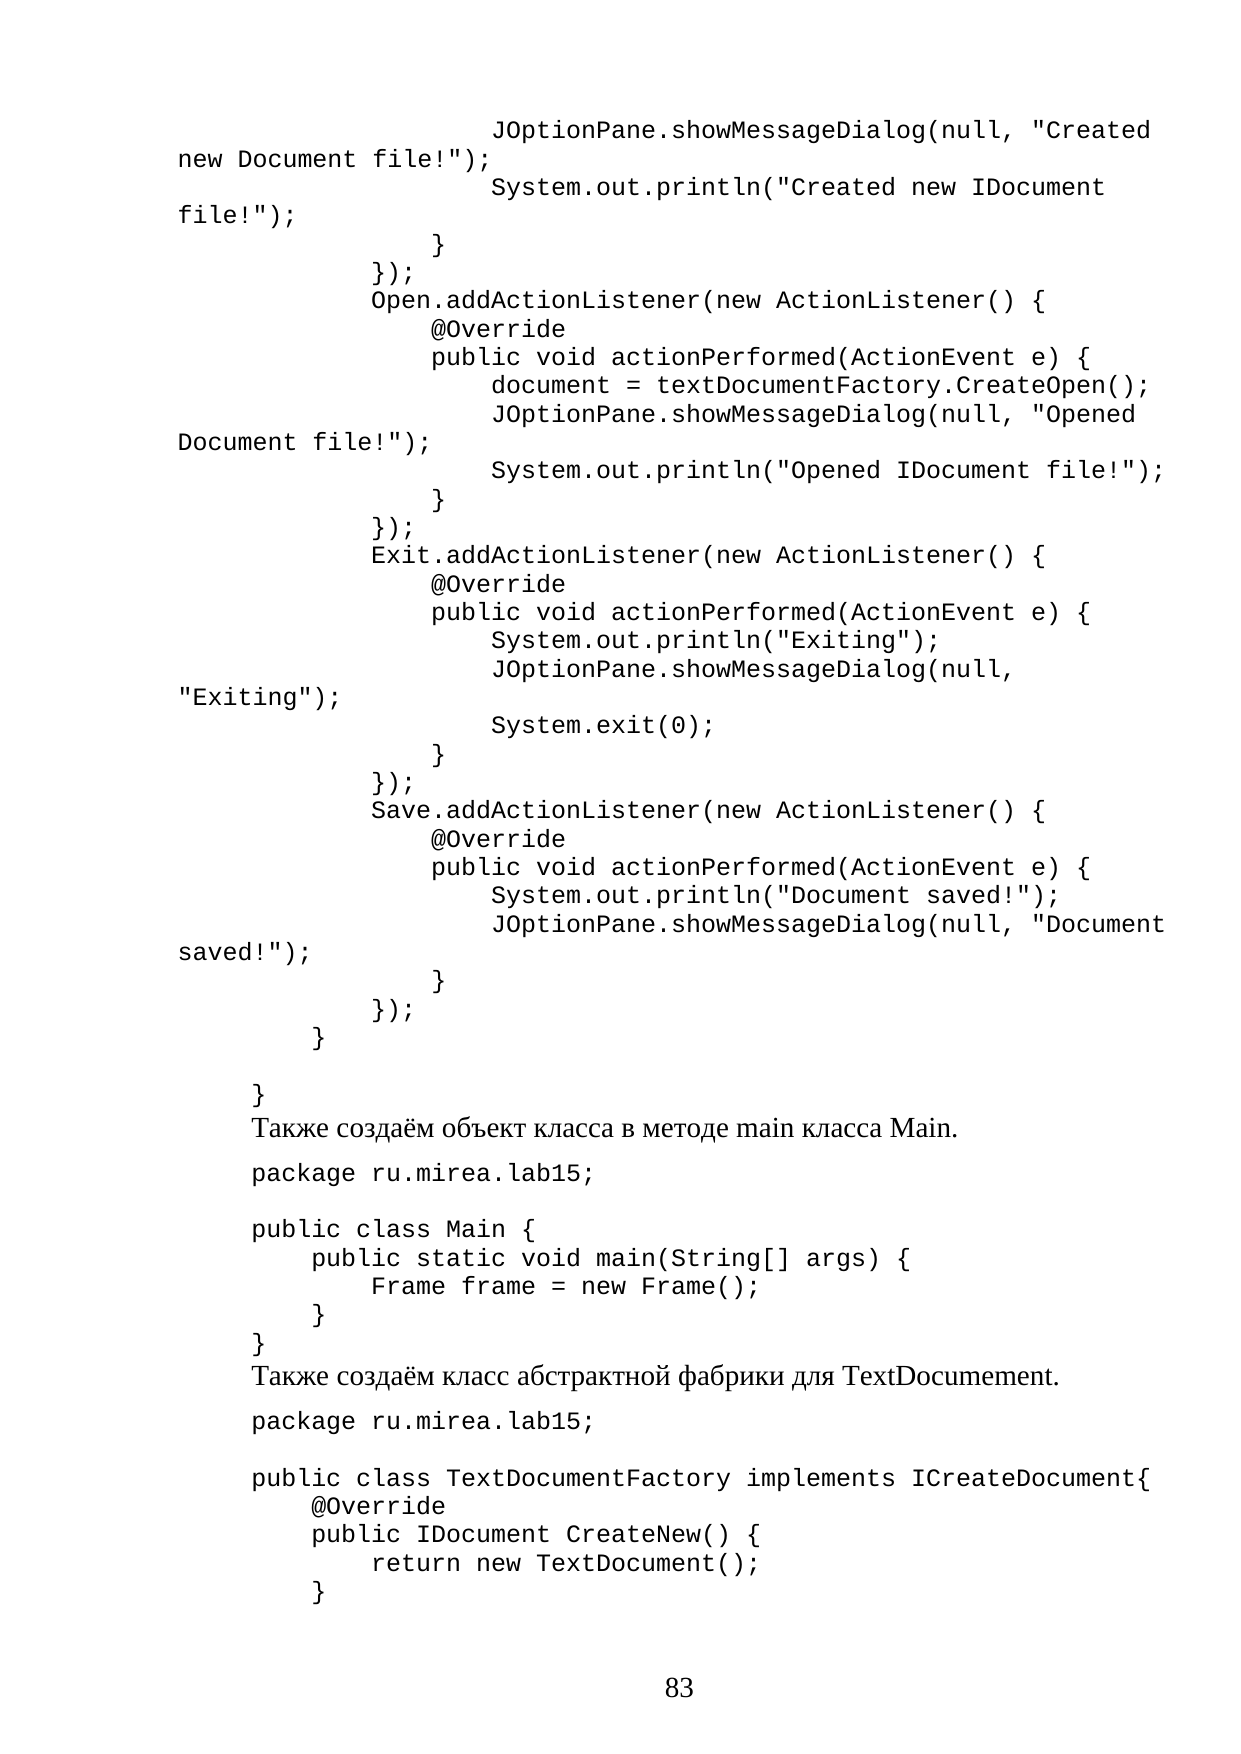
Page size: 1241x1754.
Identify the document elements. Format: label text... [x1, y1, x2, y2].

text @Override [177, 826, 1181, 855]
text public void actionPerformed(ActionEvent e) { [177, 600, 1181, 628]
text Open.addActionListener(new ActionListener() { [177, 288, 1181, 316]
text public void actionPerformed(ActionEvent e) { [177, 345, 1181, 373]
text }); [177, 996, 1181, 1025]
text JOptionPane.showMessageDialog(null, "Document saved!"); [177, 911, 1181, 968]
text System.out.println("Opened IDocument file!"); [177, 458, 1181, 486]
text public void actionPerformed(ActionEvent e) { [177, 855, 1181, 883]
text Exit.addActionListener(new ActionListener() { [177, 543, 1181, 571]
text }); [177, 770, 1181, 798]
text JOptionPane.showMessageDialog(null, "Exiting"); [177, 656, 1181, 713]
text package ru.mirea.lab15; [177, 1160, 1181, 1188]
text } [177, 1302, 1181, 1330]
text public class Main { [177, 1217, 1181, 1245]
text @Override [177, 571, 1181, 600]
text package ru.mirea.lab15; [177, 1409, 1181, 1437]
text JOptionPane.showMessageDialog(null, "Opened Document file!"); [177, 401, 1181, 458]
text Также создаём объект класса в методе main класса Main. [177, 1110, 1181, 1143]
text public static void main(String[] args) { [177, 1245, 1181, 1273]
text } [177, 231, 1181, 260]
text Save.addActionListener(new ActionListener() { [177, 798, 1181, 826]
text @Override [177, 316, 1181, 345]
text System.out.println("Document saved!"); [177, 883, 1181, 911]
text JOptionPane.showMessageDialog(null, "Created new Document file!"); [177, 118, 1181, 175]
text }); [177, 260, 1181, 288]
text public IDocument CreateNew() { [177, 1522, 1181, 1550]
text System.out.println("Created new IDocument file!"); [177, 175, 1181, 231]
text } [177, 1081, 1181, 1110]
text } [177, 1579, 1181, 1607]
text } [177, 741, 1181, 770]
text public class TextDocumentFactory implements ICreateDocument{ [177, 1465, 1181, 1494]
text return new TextDocument(); [177, 1550, 1181, 1579]
text System.exit(0); [177, 713, 1181, 741]
text Также создаём класс абстрактной фабрики для TextDocumement. [177, 1358, 1181, 1392]
text } [177, 1025, 1181, 1053]
text } [177, 1330, 1181, 1358]
text } [177, 486, 1181, 515]
text Frame frame = new Frame(); [177, 1273, 1181, 1302]
text }); [177, 515, 1181, 543]
text } [177, 968, 1181, 996]
text document = textDocumentFactory.CreateOpen(); [177, 373, 1181, 401]
text System.out.println("Exiting"); [177, 628, 1181, 656]
text @Override [177, 1494, 1181, 1522]
